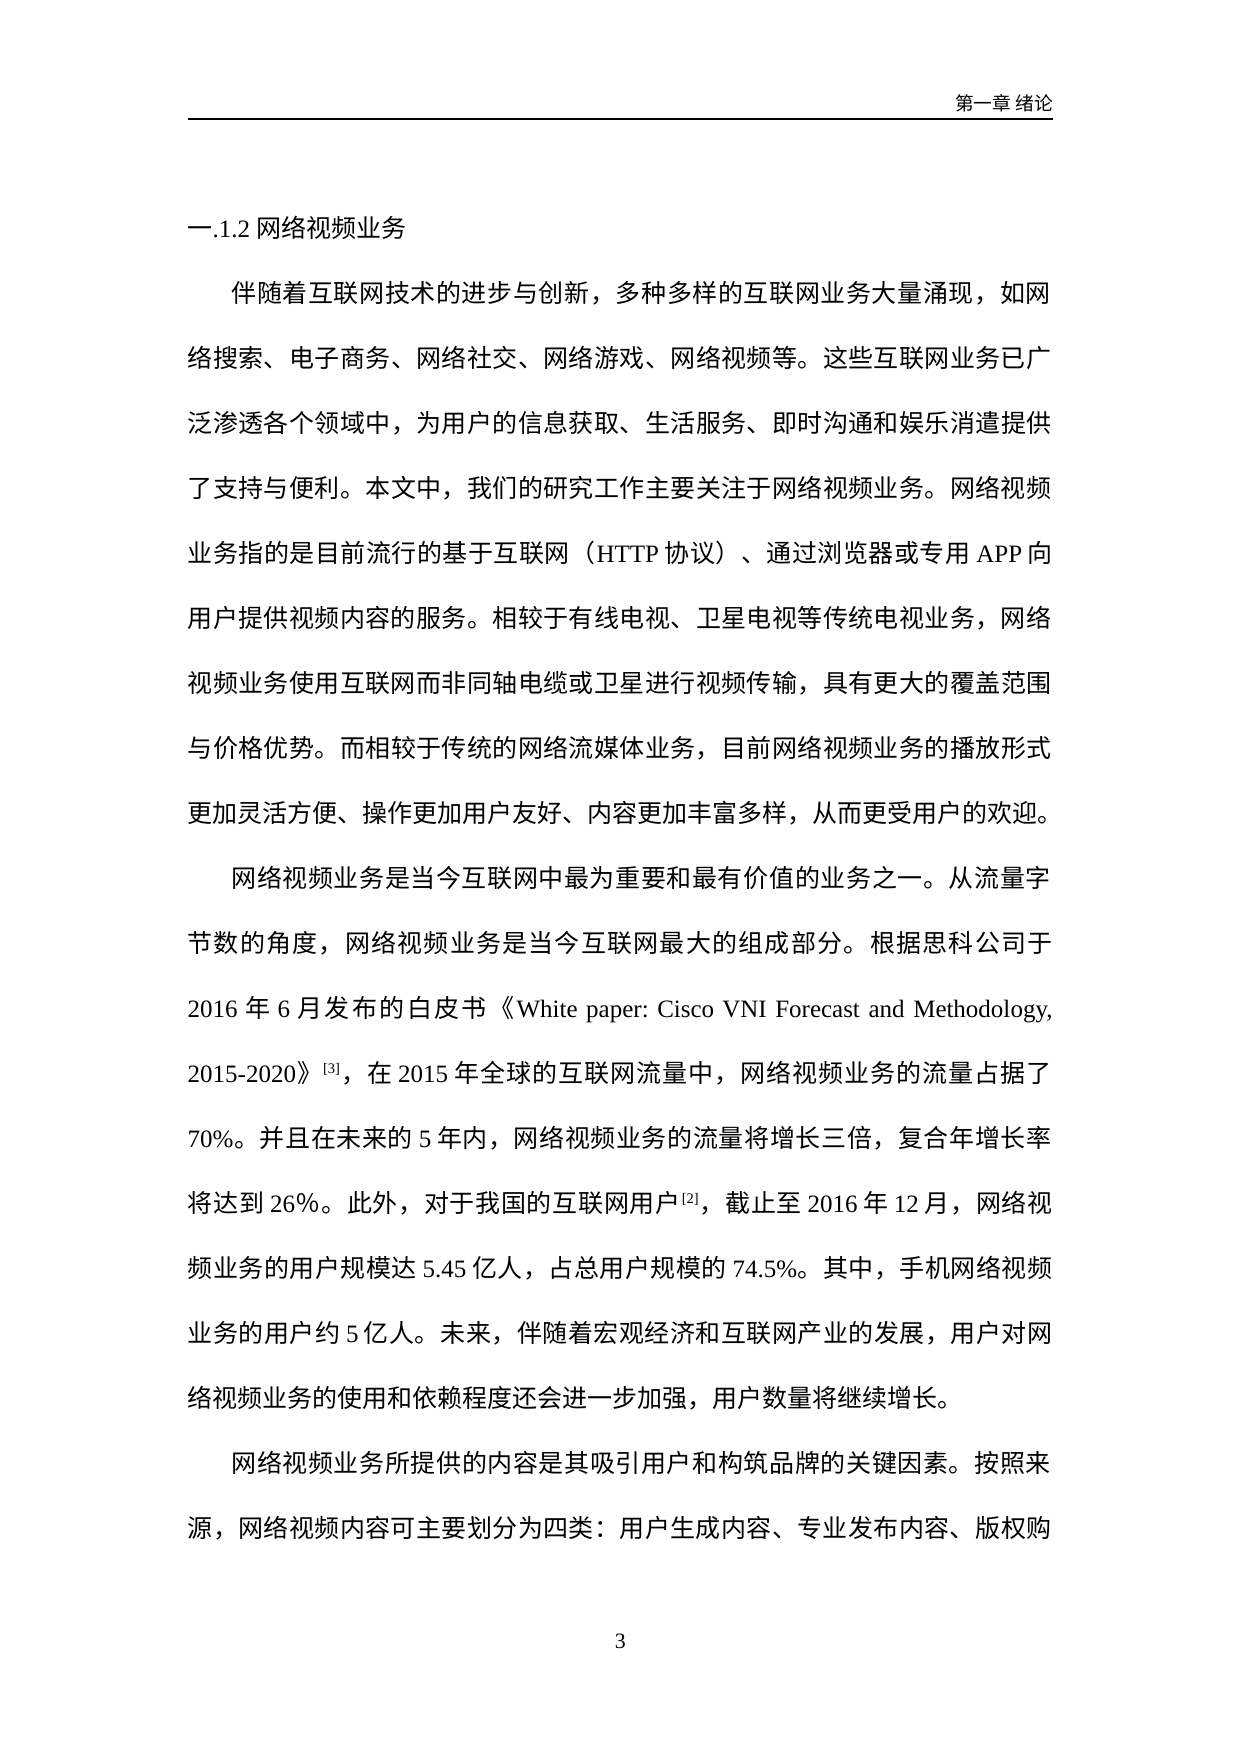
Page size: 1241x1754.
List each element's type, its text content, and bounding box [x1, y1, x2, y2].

text 网络视频业务 [187, 194, 1053, 259]
text 网络视频业务是当今互联网中最为重要和最有价值的业务之一。从流量字节数的角度，网络视频业务是当今互联网最大的组成部分。根据思科公司于2016年6月发布的白皮书《White paper: Cisco VNI Forecast and Methodology, 2015-2020》[3]，在2015年全球的互联网流量中，网络视频业务的流量占据了70%。并且在未来的5年内，网络视频业务的流量将增长三倍，复合年增长率将达到26％。此外，对于我国的互联网用户[2]，截止至2016年12月，网络视频业务的用户规模达5.45亿人，占总用户规模的74.5%。其中，手机网络视频业务的用户约5亿人。未来，伴随着宏观经济和互联网产业的发展，用户对网络视频业务的使用和依赖程度还会进一步加强，用户数量将继续增长。 [187, 844, 1053, 1429]
text 伴随着互联网技术的进步与创新，多种多样的互联网业务大量涌现，如网络搜索、电子商务、网络社交、网络游戏、网络视频等。这些互联网业务已广泛渗透各个领域中，为用户的信息获取、生活服务、即时沟通和娱乐消遣提供了支持与便利。本文中，我们的研究工作主要关注于网络视频业务。网络视频业务指的是目前流行的基于互联网（HTTP协议）、通过浏览器或专用APP向用户提供视频内容的服务。相较于有线电视、卫星电视等传统电视业务，网络视频业务使用互联网而非同轴电缆或卫星进行视频传输，具有更大的覆盖范围与价格优势。而相较于传统的网络流媒体业务，目前网络视频业务的播放形式更加灵活方便、操作更加用户友好、内容更加丰富多样，从而更受用户的欢迎。 [187, 259, 1053, 844]
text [187, 1429, 1053, 1559]
